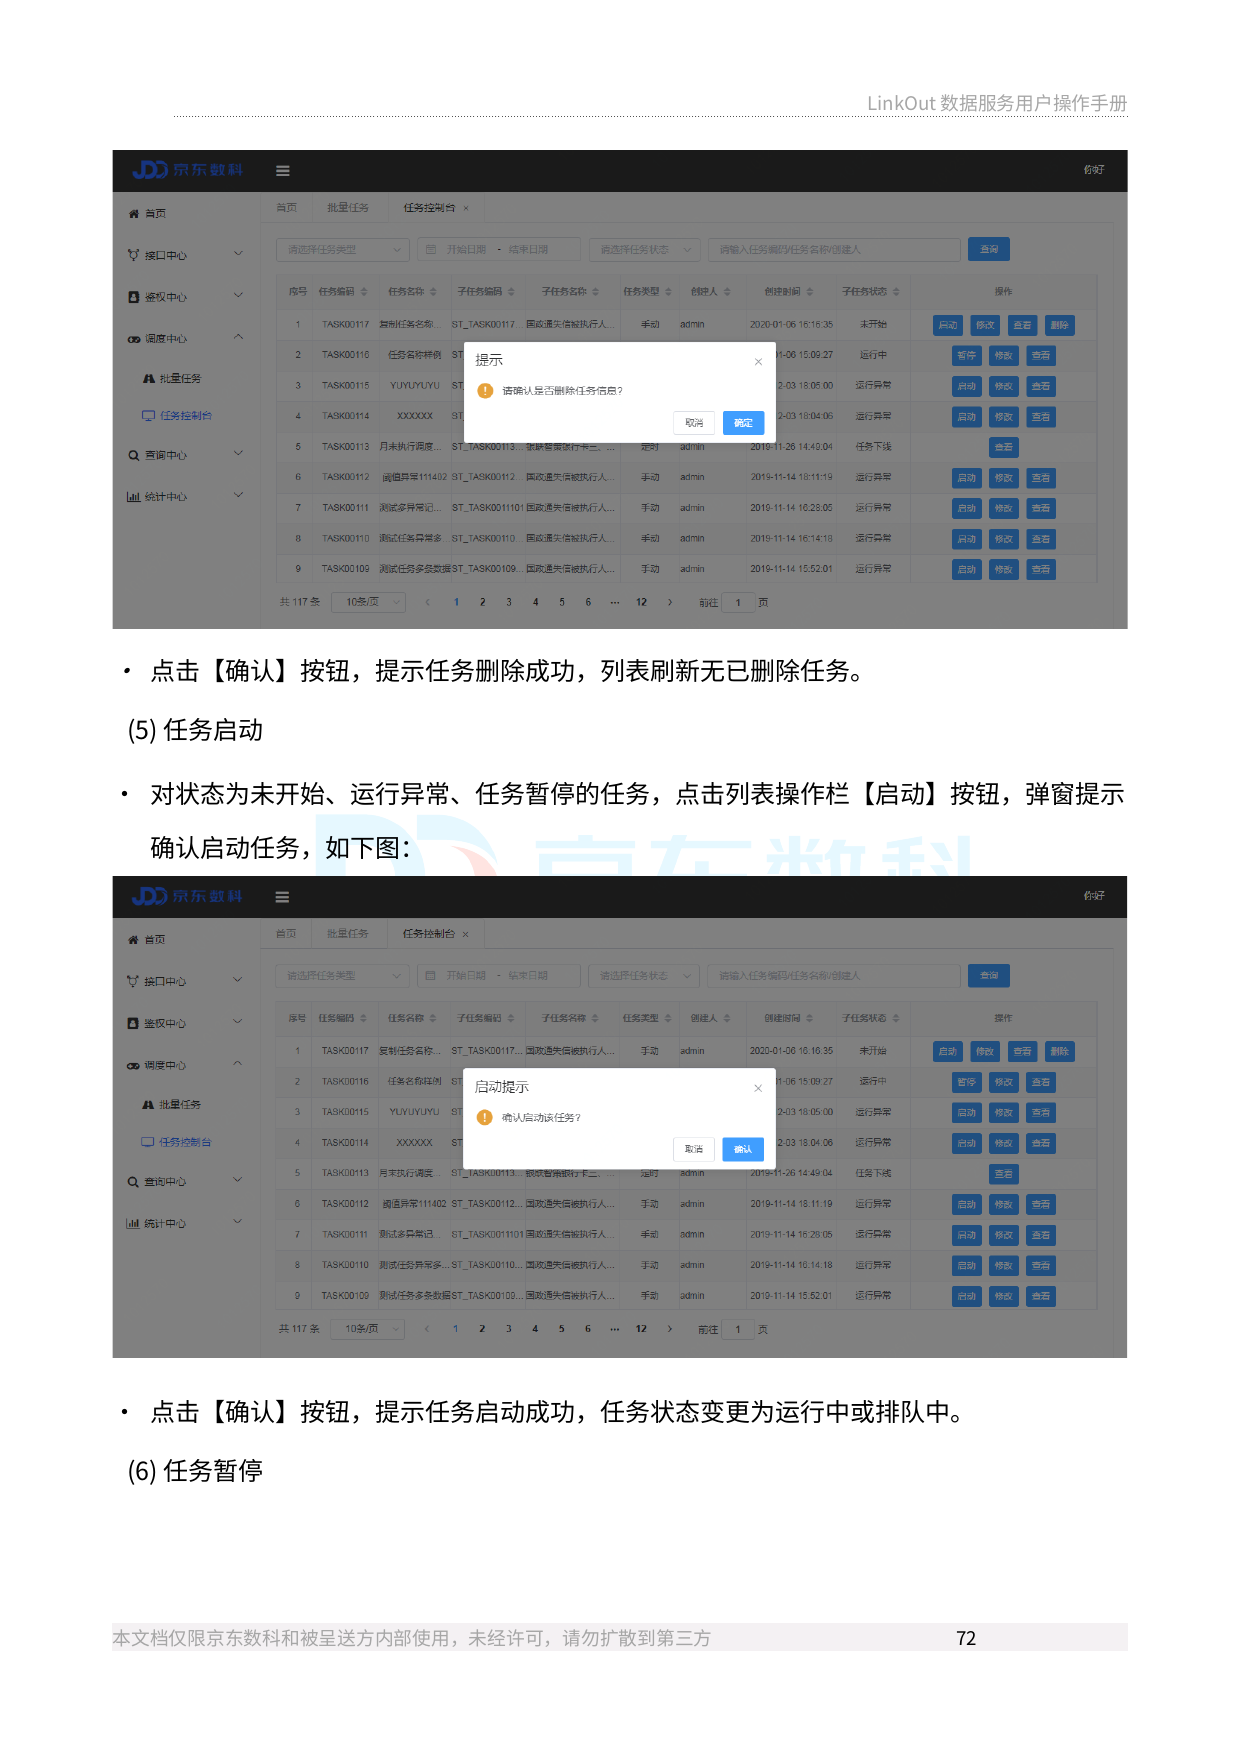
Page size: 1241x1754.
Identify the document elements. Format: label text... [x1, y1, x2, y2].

picture [112, 150, 1128, 629]
text 点击【确认】按钮，提示任务启动成功，任务状态变更为运行中或排队中。 [112, 1378, 1128, 1432]
text 对状态为未开始、运行异常、任务暂停的任务，点击列表操作栏【启动】按钮，弹窗提示确认启动任务，如下图： [112, 760, 1128, 868]
text 任务暂停 [92, 1441, 1128, 1491]
text 任务启动 [92, 700, 1128, 750]
text 点击【确认】按钮，提示任务删除成功，列表刷新无已删除任务。 [112, 637, 1128, 691]
picture [112, 876, 1128, 1358]
